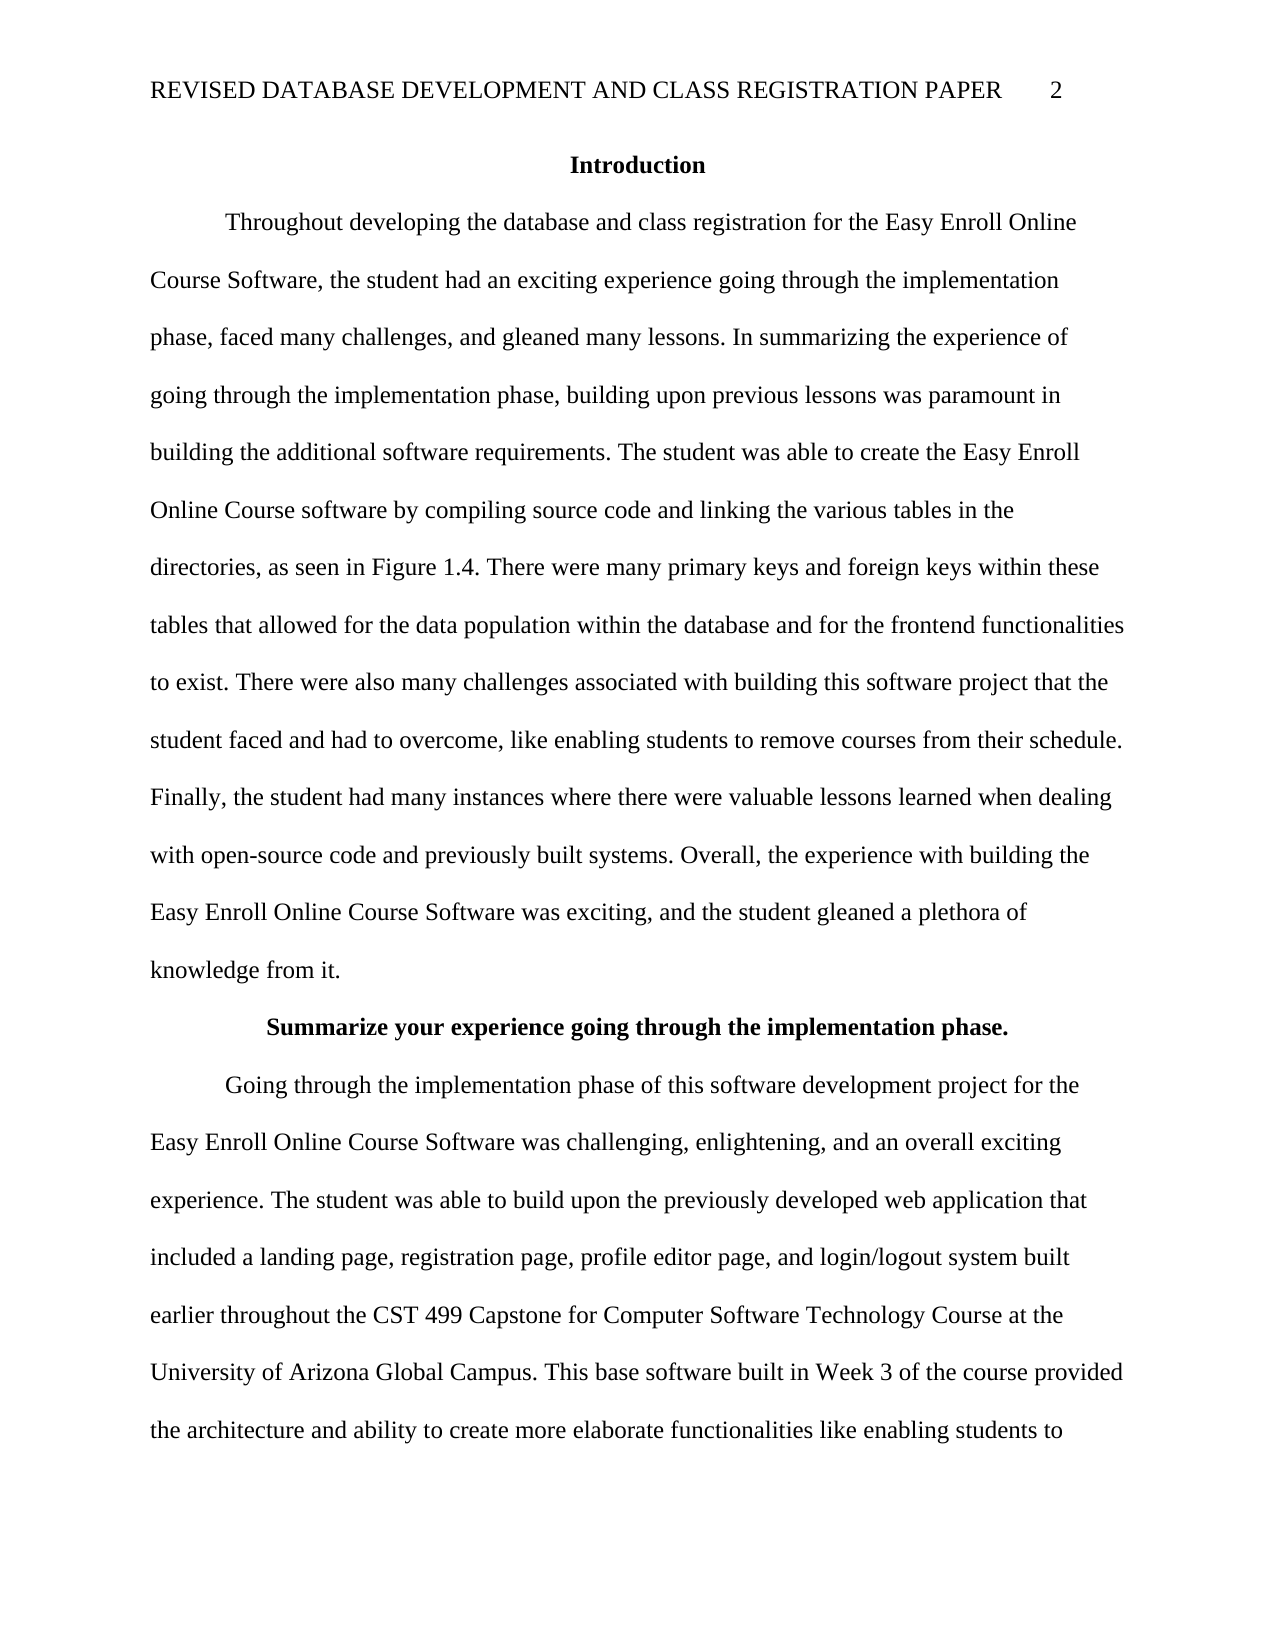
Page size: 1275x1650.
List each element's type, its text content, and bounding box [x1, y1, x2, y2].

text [150, 1070, 1125, 1444]
text Introduction [150, 150, 1125, 179]
text Summarize your experience going through the implementation phase. [150, 1012, 1125, 1041]
text Throughout developing the database and class registration for the Easy Enroll Online Course Software, the student had an exciting experience going through the implementation phase, faced many challenges, and gleaned many lessons. In summarizing the experience of going through the implementation phase, building upon previous lessons was paramount in building the additional software requirements. The student was able to create the Easy Enroll Online Course software by compiling source code and linking the various tables in the directories, as seen in Figure 1.4. There were many primary keys and foreign keys within these tables that allowed for the data population within the database and for the frontend functionalities to exist. There were also many challenges associated with building this software project that the student faced and had to overcome, like enabling students to remove courses from their schedule. Finally, the student had many instances where there were valuable lessons learned when dealing with open-source code and previously built systems. Overall, the experience with building the Easy Enroll Online Course Software was exciting, and the student gleaned a plethora of knowledge from it. [150, 207, 1125, 984]
